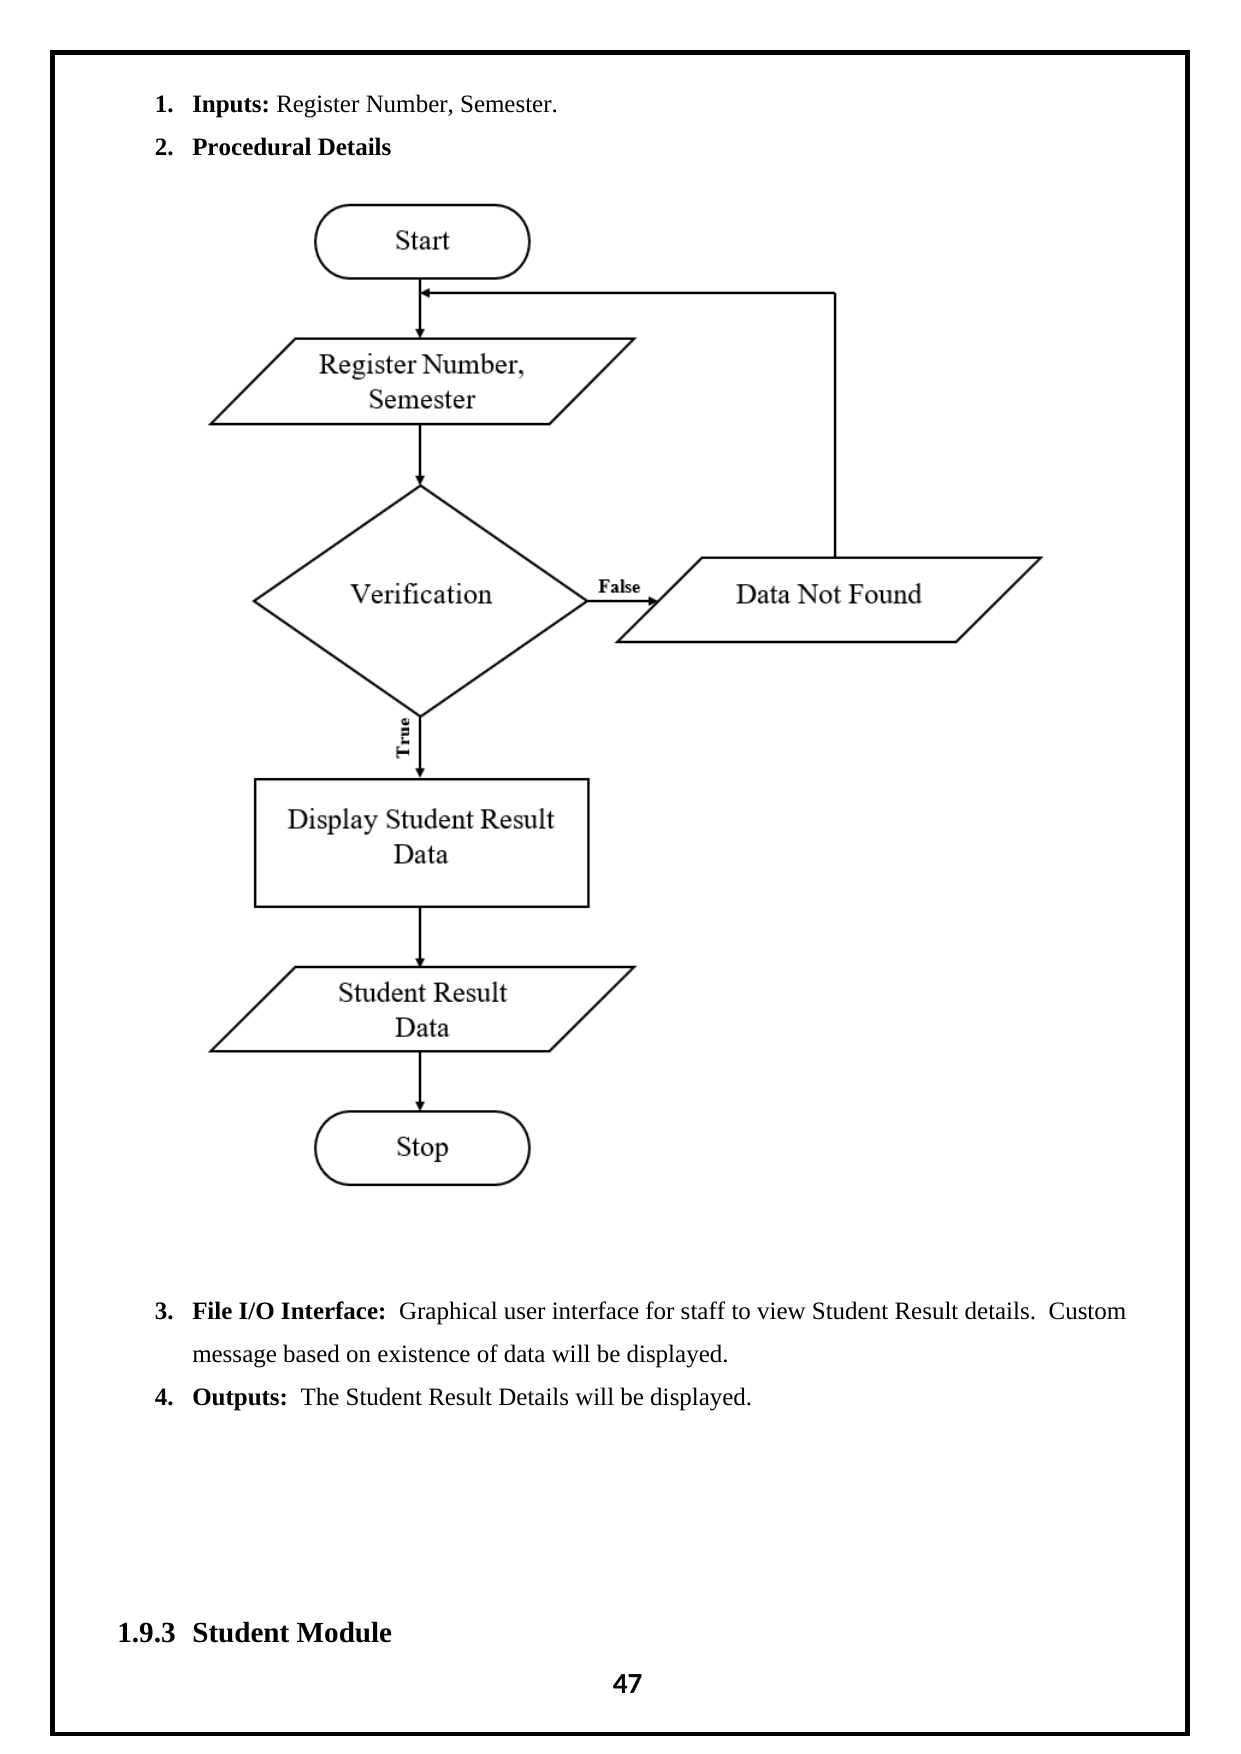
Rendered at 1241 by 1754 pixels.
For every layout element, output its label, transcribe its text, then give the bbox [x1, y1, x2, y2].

picture [202, 190, 1052, 1198]
list Inputs: Register Number, Semester. [154, 89, 1137, 117]
list Procedural Details [154, 132, 1137, 161]
list File I/O Interface: Graphical user interface for staff to view Student Result details. Custom message based on existence of data will be displayed. [154, 1296, 1137, 1368]
list Student Module [117, 1615, 1137, 1649]
list Outputs: The Student Result Details will be displayed. [154, 1382, 1137, 1411]
